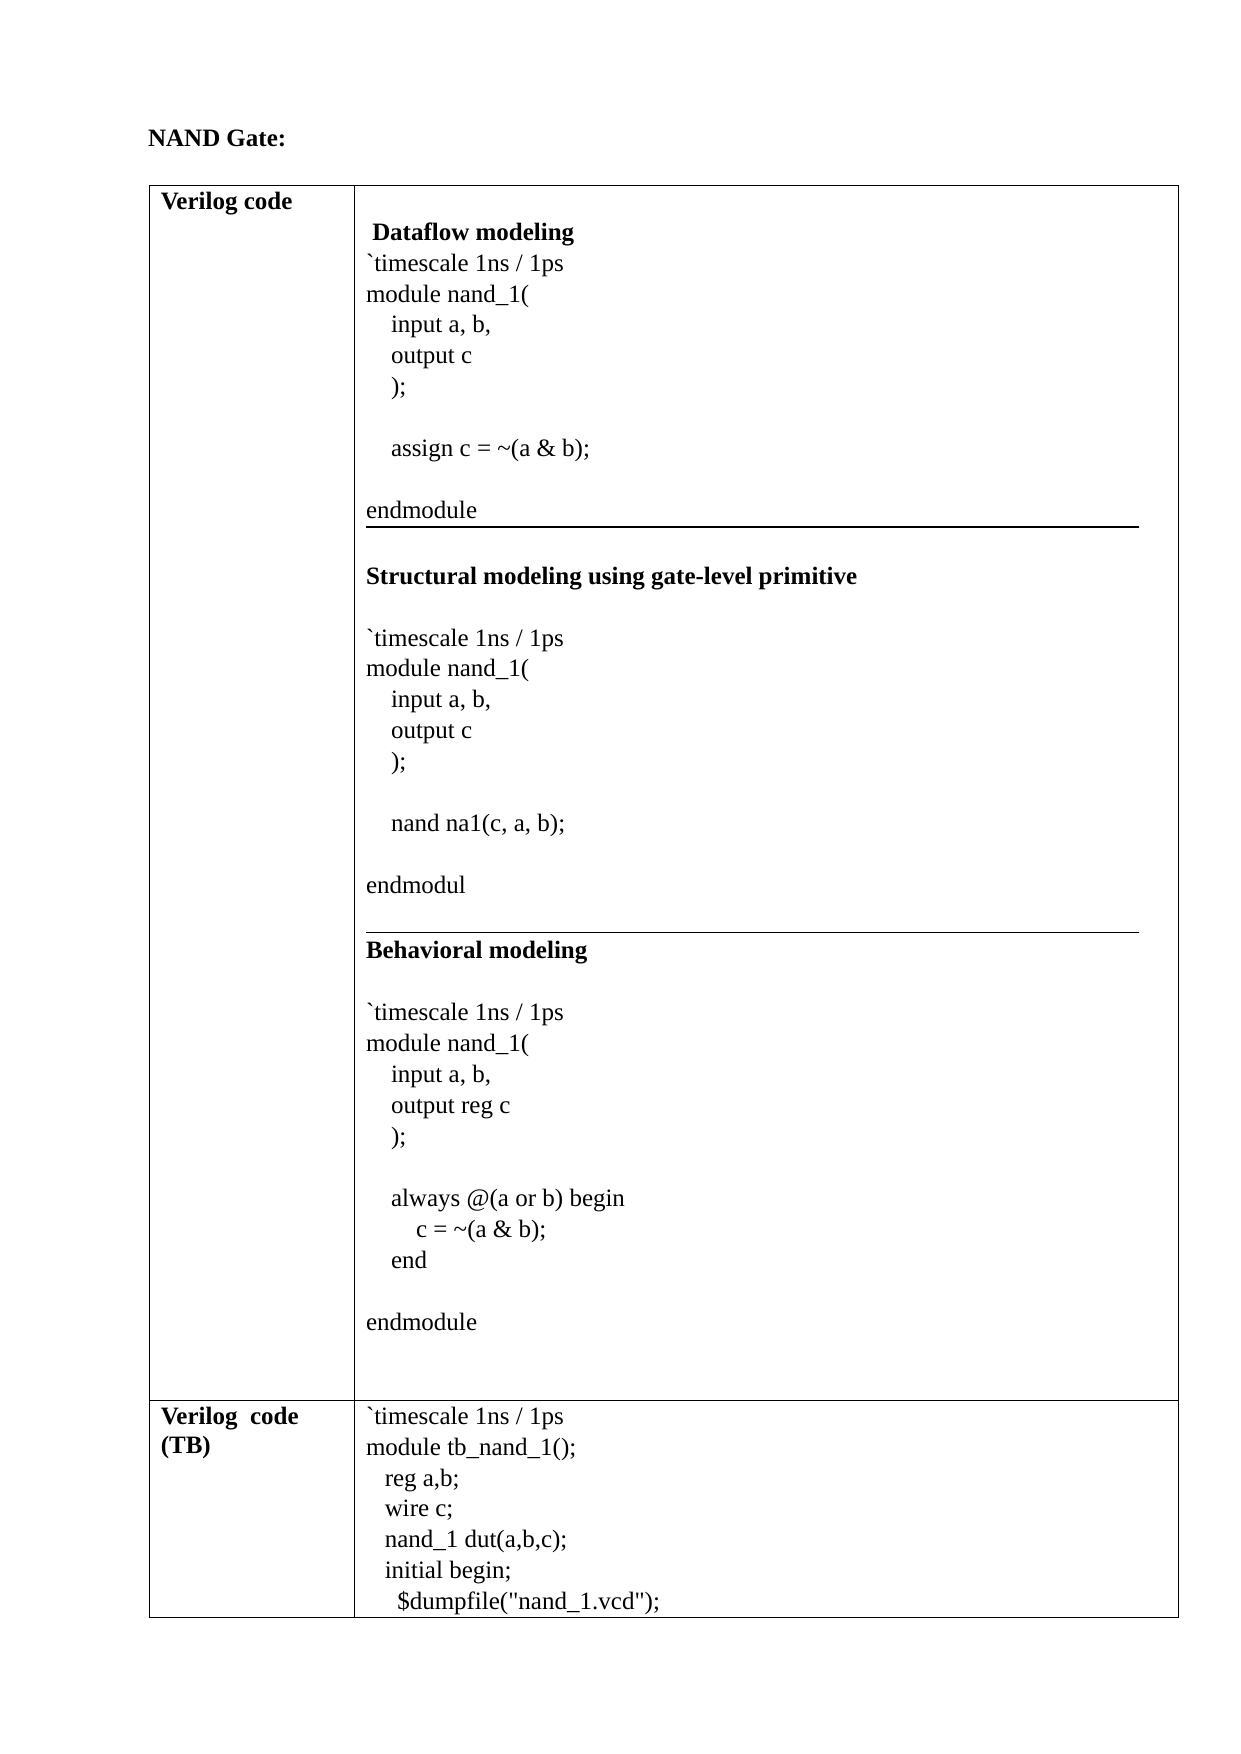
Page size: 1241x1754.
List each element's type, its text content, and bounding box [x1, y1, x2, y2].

table_header Dataflow modeling `timescale 1ns / 1ps module nand_1( input a, b, output c ); assign c = ~(a & b); endmodule Structural modeling using gate-level primitive `timescale 1ns / 1ps module nand_1( input a, b, output c ); nand na1(c, a, b); endmodul Behavioral modeling `timescale 1ns / 1ps module nand_1( input a, b, output reg c ); always @(a or b) begin c = ~(a & b); end endmodule [355, 186, 1178, 1400]
text NAND Gate: [148, 123, 1179, 151]
table_header Verilog code [150, 186, 354, 1400]
table_cell Verilog code (TB) [150, 1401, 354, 1617]
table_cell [355, 1401, 1178, 1617]
